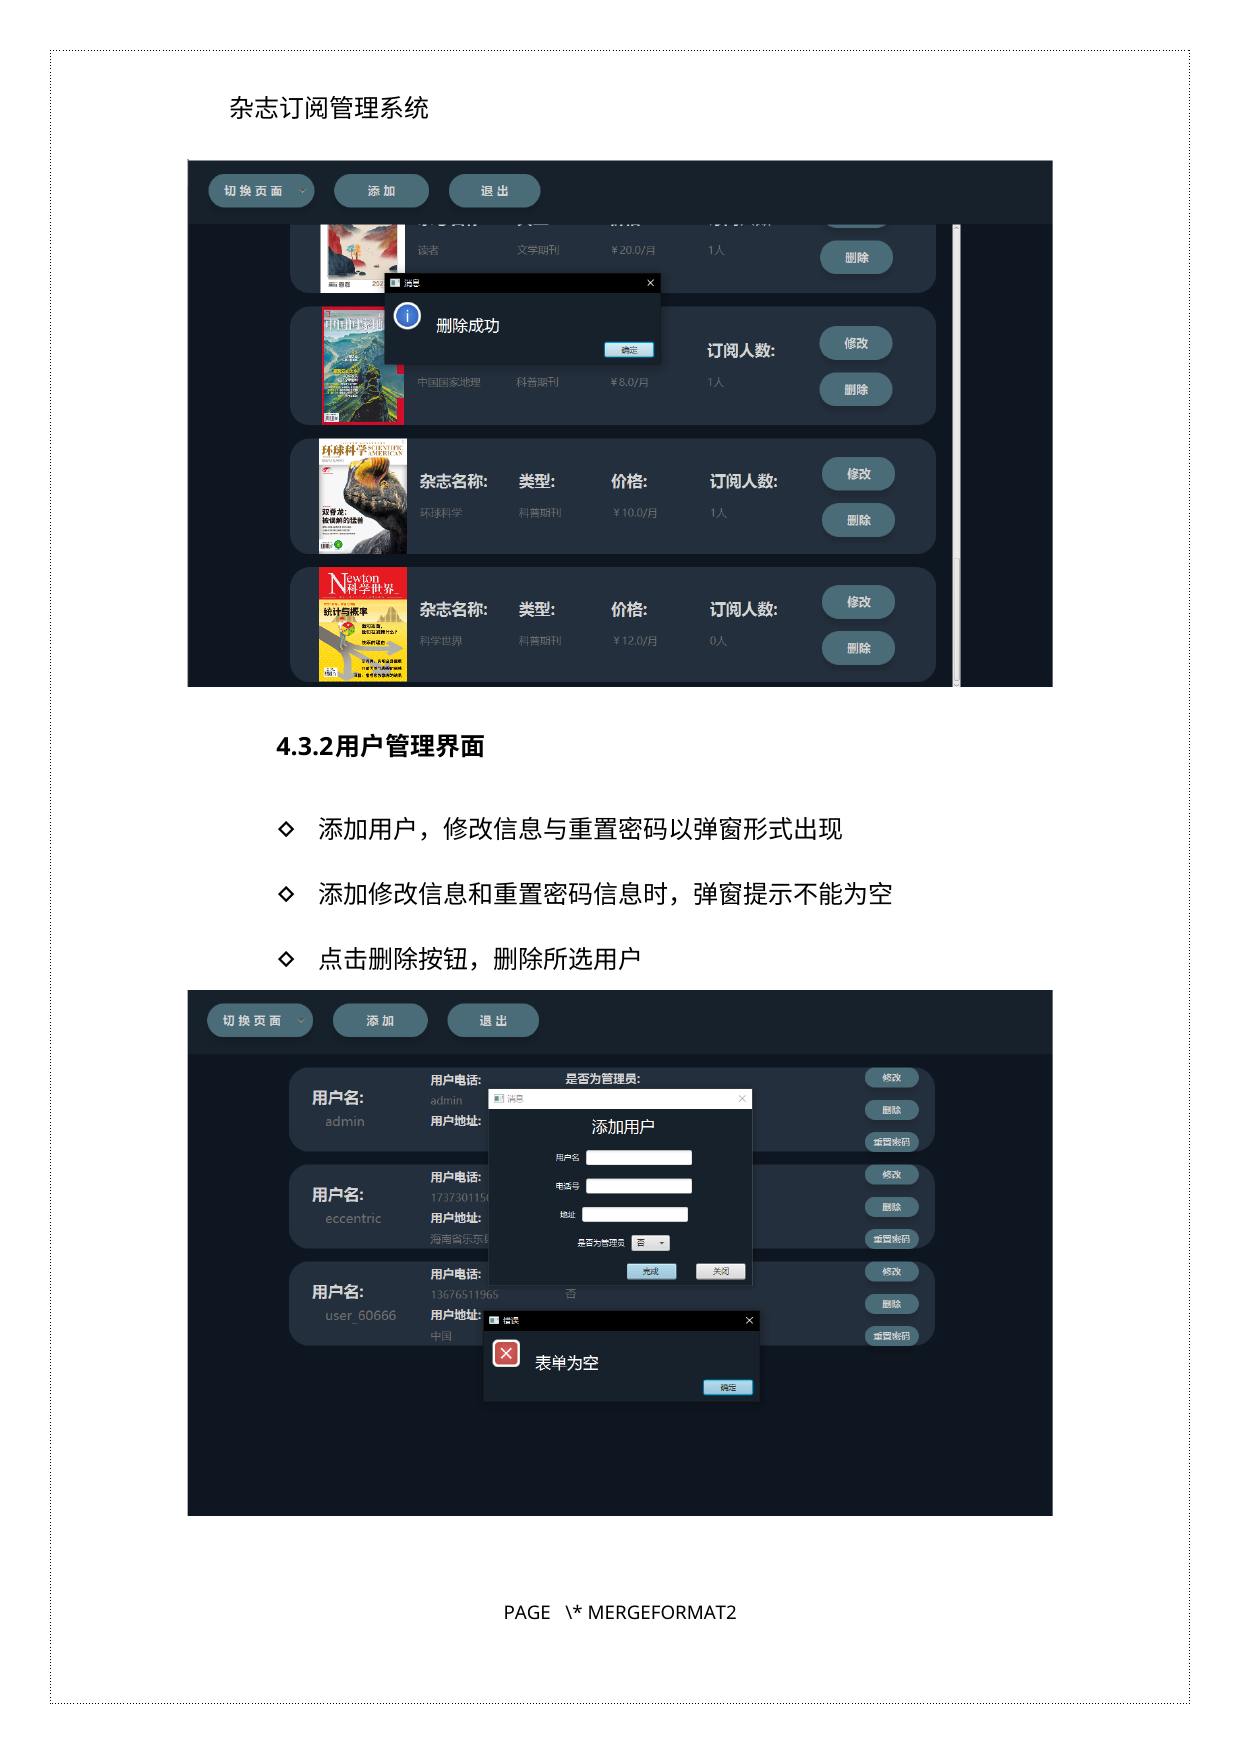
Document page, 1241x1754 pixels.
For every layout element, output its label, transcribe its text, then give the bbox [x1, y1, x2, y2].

subtitle 用户管理界面 [276, 712, 1053, 777]
list 添加用户，修改信息与重置密码以弹窗形式出现 [275, 795, 1053, 860]
list 点击删除按钮，删除所选用户 [275, 925, 1053, 990]
picture [187, 159, 1053, 687]
list 添加修改信息和重置密码信息时，弹窗提示不能为空 [275, 860, 1053, 925]
picture [187, 990, 1053, 1516]
